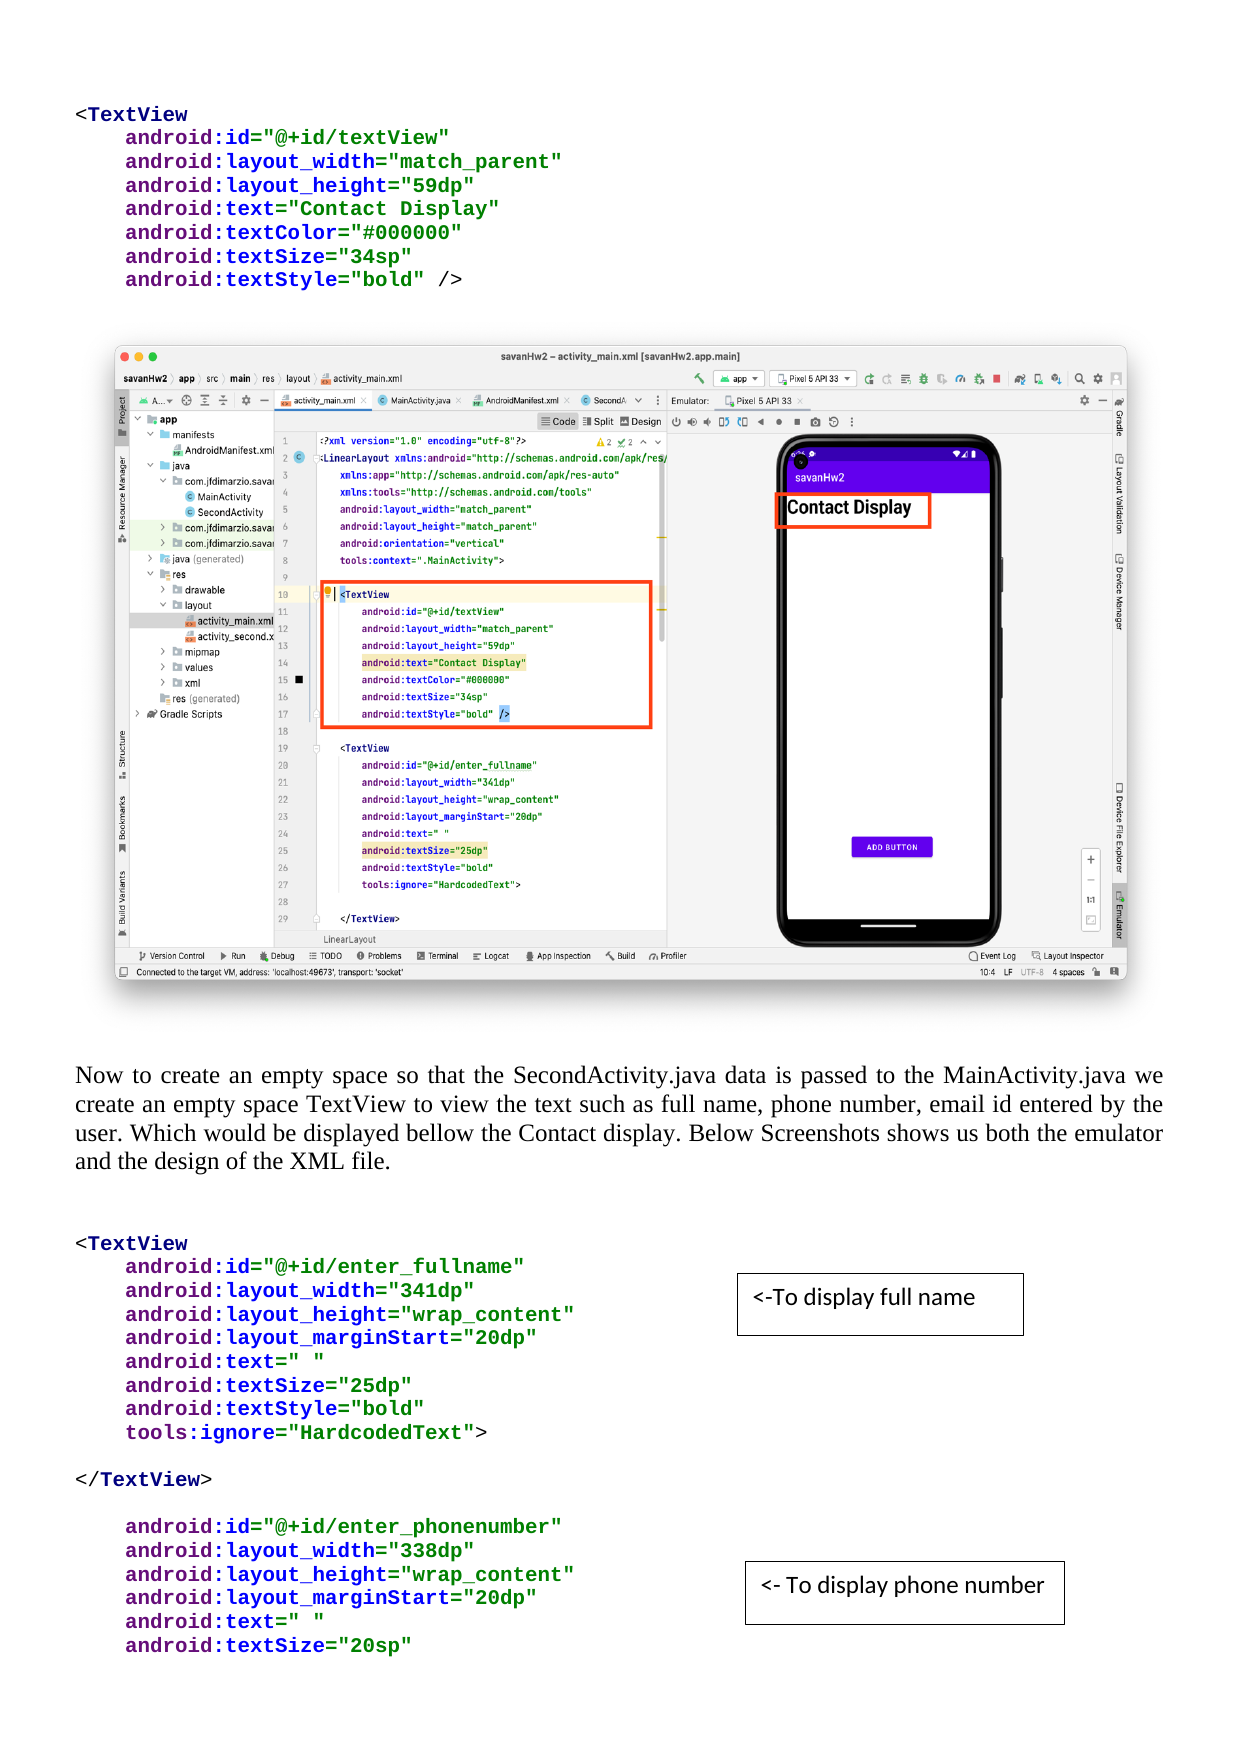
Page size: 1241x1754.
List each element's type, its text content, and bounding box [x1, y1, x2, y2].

text Now to create an empty space so that the SecondActivity.java data is passed to the MainActivity.java we create an empty space TextView to view the text such as full name, phone number, email id entered by the user. Which would be displayed bellow the Contact display. Below Screenshots shows us both the emulator and the design of the XML file. [75, 1060, 1165, 1175]
picture [75, 316, 1166, 1037]
text <TextView android:id="@+id/textView" android:layout_width="match_parent" android:layout_height="59dp" android:text="Contact Display" android:textColor="#000000" android:textSize="34sp" android:textStyle="bold" /> [75, 104, 1165, 293]
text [75, 1233, 1165, 1658]
